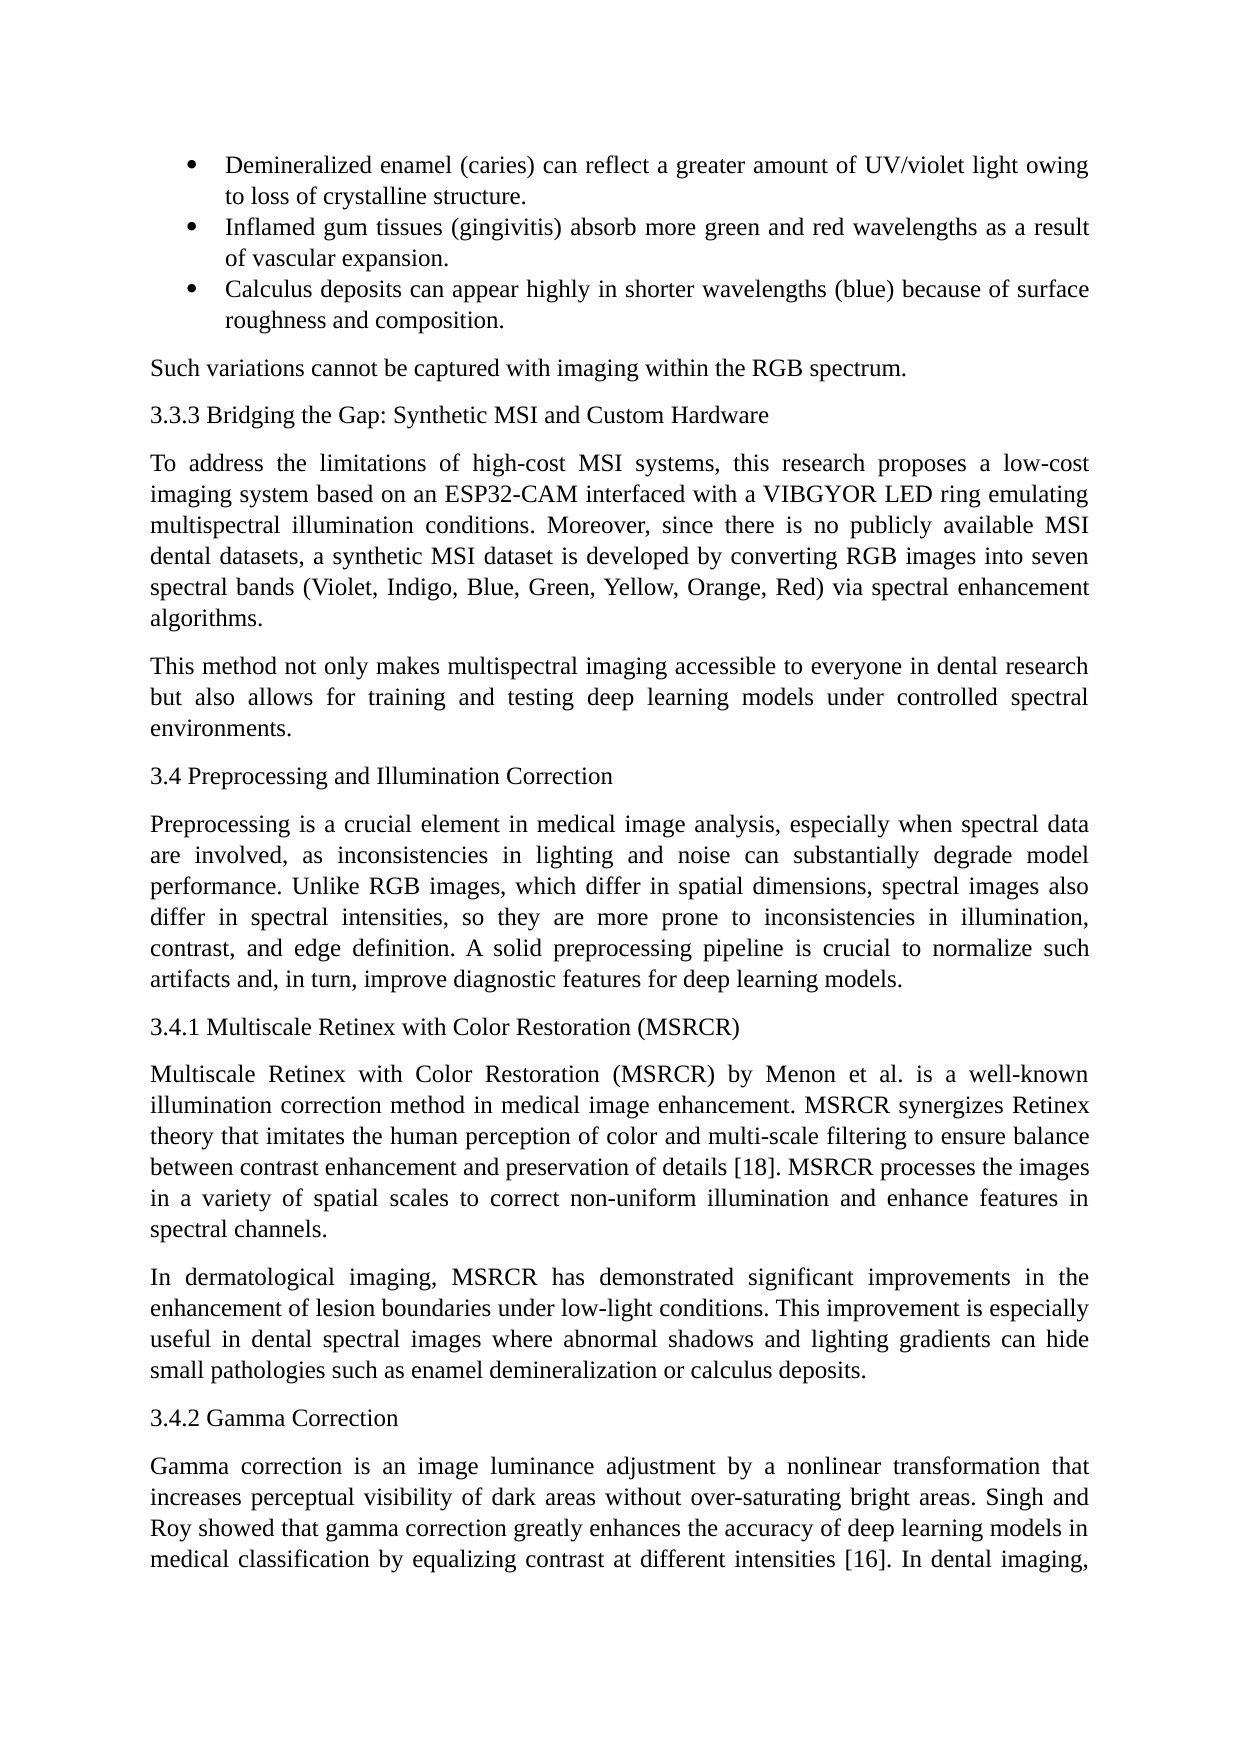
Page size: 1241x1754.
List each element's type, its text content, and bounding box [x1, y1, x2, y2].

list Demineralized enamel (caries) can reflect a greater amount of UV/violet light owing to loss of crystalline structure. [187, 150, 1090, 210]
text Such variations cannot be captured with imaging within the RGB spectrum. [150, 353, 1090, 382]
list Calculus deposits can appear highly in shorter wavelengths (blue) because of surface roughness and composition. [187, 274, 1090, 334]
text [150, 1451, 1090, 1573]
text Multiscale Retinex with Color Restoration (MSRCR) by Menon et al. is a well-known illumination correction method in medical image enhancement. MSRCR synergizes Retinex theory that imitates the human perception of color and multi-scale filtering to ensure balance between contrast enhancement and preservation of details [18]. MSRCR processes the images in a variety of spatial scales to correct non-uniform illumination and enhance features in spectral channels. [150, 1059, 1090, 1243]
text To address the limitations of high-cost MSI systems, this research proposes a low-cost imaging system based on an ESP32-CAM interfaced with a VIBGYOR LED ring emulating multispectral illumination conditions. Moreover, since there is no publicly available MSI dental datasets, a synthetic MSI dataset is developed by converting RGB images into seven spectral bands (Violet, Indigo, Blue, Green, Yellow, Orange, Red) via spectral enhancement algorithms. [150, 448, 1090, 632]
text This method not only makes multispectral imaging accessible to everyone in dental research but also allows for training and testing deep learning models under controlled spectral environments. [150, 651, 1090, 742]
text Preprocessing is a crucial element in medical image analysis, especially when spectral data are involved, as inconsistencies in lighting and noise can substantially degrade model performance. Unlike RGB images, which differ in spatial dimensions, spectral images also differ in spectral intensities, so they are more prone to inconsistencies in illumination, contrast, and edge definition. A solid preprocessing pipeline is crucial to normalize such artifacts and, in turn, improve diagnostic features for deep learning models. [150, 809, 1090, 993]
text 3.4.1 Multiscale Retinex with Color Restoration (MSRCR) [150, 1012, 1090, 1040]
text 3.3.3 Bridging the Gap: Synthetic MSI and Custom Hardware [150, 401, 1090, 429]
text 3.4 Preprocessing and Illumination Correction [150, 761, 1090, 790]
text 3.4.2 Gamma Correction [150, 1403, 1090, 1432]
list Inflamed gum tissues (gingivitis) absorb more green and red wavelengths as a result of vascular expansion. [187, 212, 1090, 272]
text In dermatological imaging, MSRCR has demonstrated significant improvements in the enhancement of lesion boundaries under low-light conditions. This improvement is especially useful in dental spectral images where abnormal shadows and lighting gradients can hide small pathologies such as enamel demineralization or calculus deposits. [150, 1262, 1090, 1384]
